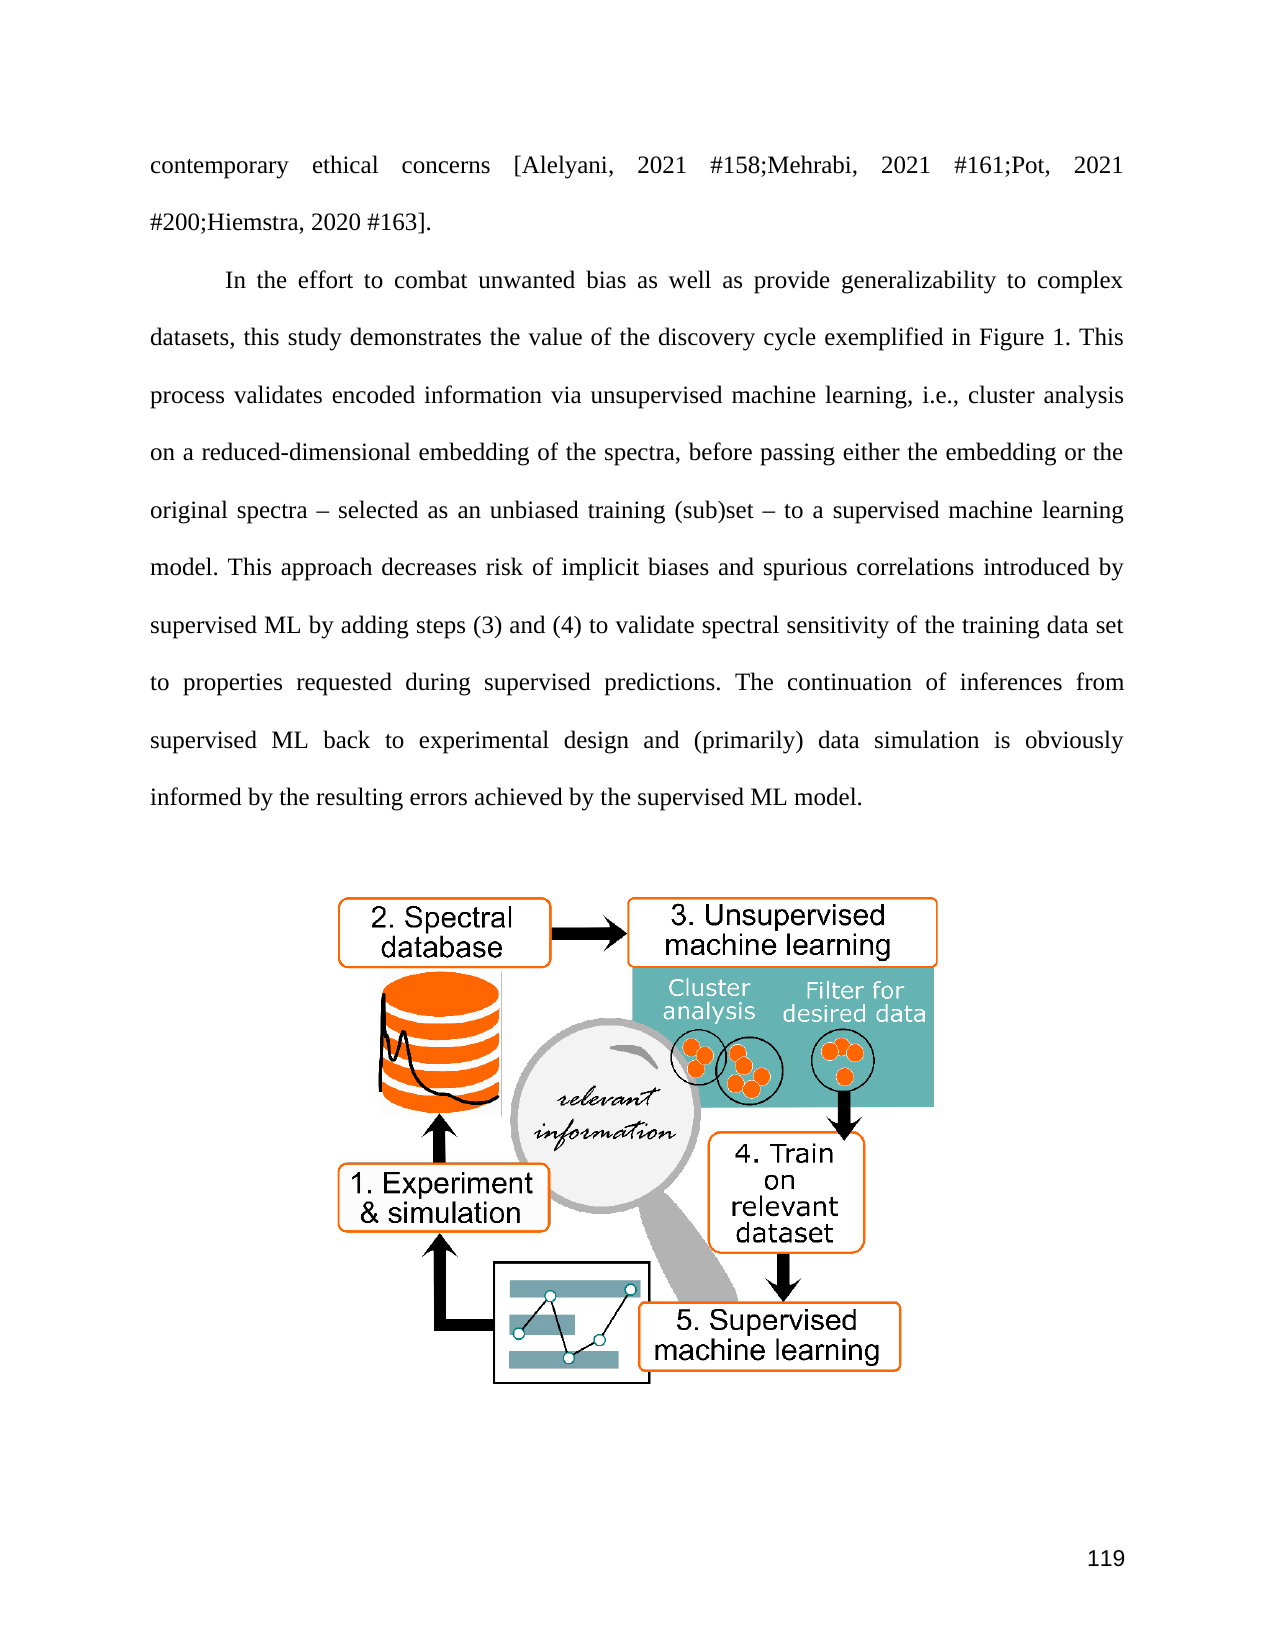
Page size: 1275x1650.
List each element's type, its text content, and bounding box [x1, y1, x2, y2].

picture [337, 897, 938, 1384]
text In the effort to combat unwanted bias as well as provide generalizability to complex datasets, this study demonstrates the value of the discovery cycle exemplified in Figure 1. This process validates encoded information via unsupervised machine learning, i.e., cluster analysis on a reduced-dimensional embedding of the spectra, before passing either the embedding or the original spectra – selected as an unbiased training (sub)set – to a supervised machine learning model. This approach decreases risk of implicit biases and spurious correlations introduced by supervised ML by adding steps (3) and (4) to validate spectral sensitivity of the training data set to properties requested during supervised predictions. The continuation of inferences from supervised ML back to experimental design and (primarily) data simulation is obviously informed by the resulting errors achieved by the supervised ML model. [150, 265, 1125, 811]
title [150, 150, 1125, 236]
